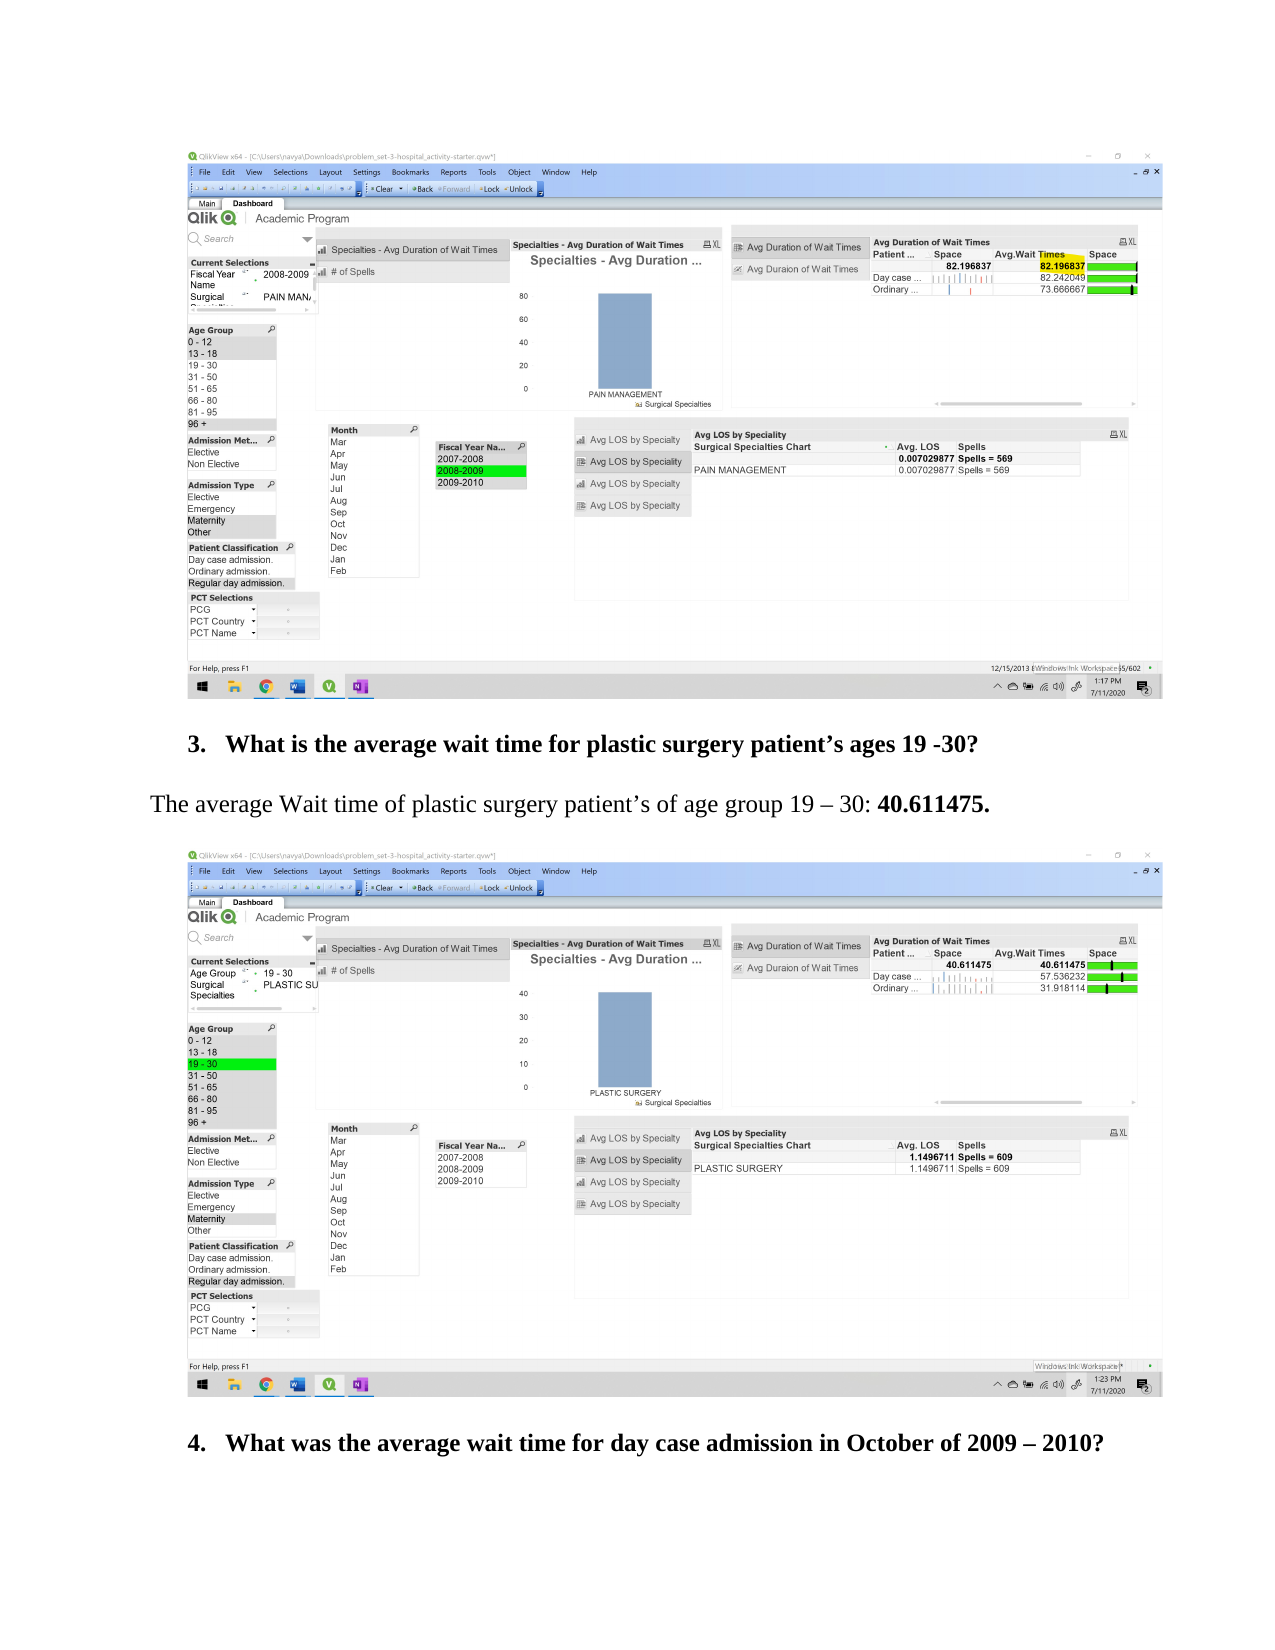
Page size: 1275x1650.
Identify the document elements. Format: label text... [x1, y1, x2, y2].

text The average Wait time of plastic surgery patient’s of age group 19 – 30: 40.611475. [150, 789, 1125, 818]
list What was the average wait time for day case admission in October of 2009 – 2010? [187, 1428, 1125, 1456]
list What is the average wait time for plastic surgery patient’s ages 19 -30? [187, 729, 1125, 758]
picture [187, 150, 1163, 699]
picture [187, 848, 1163, 1397]
